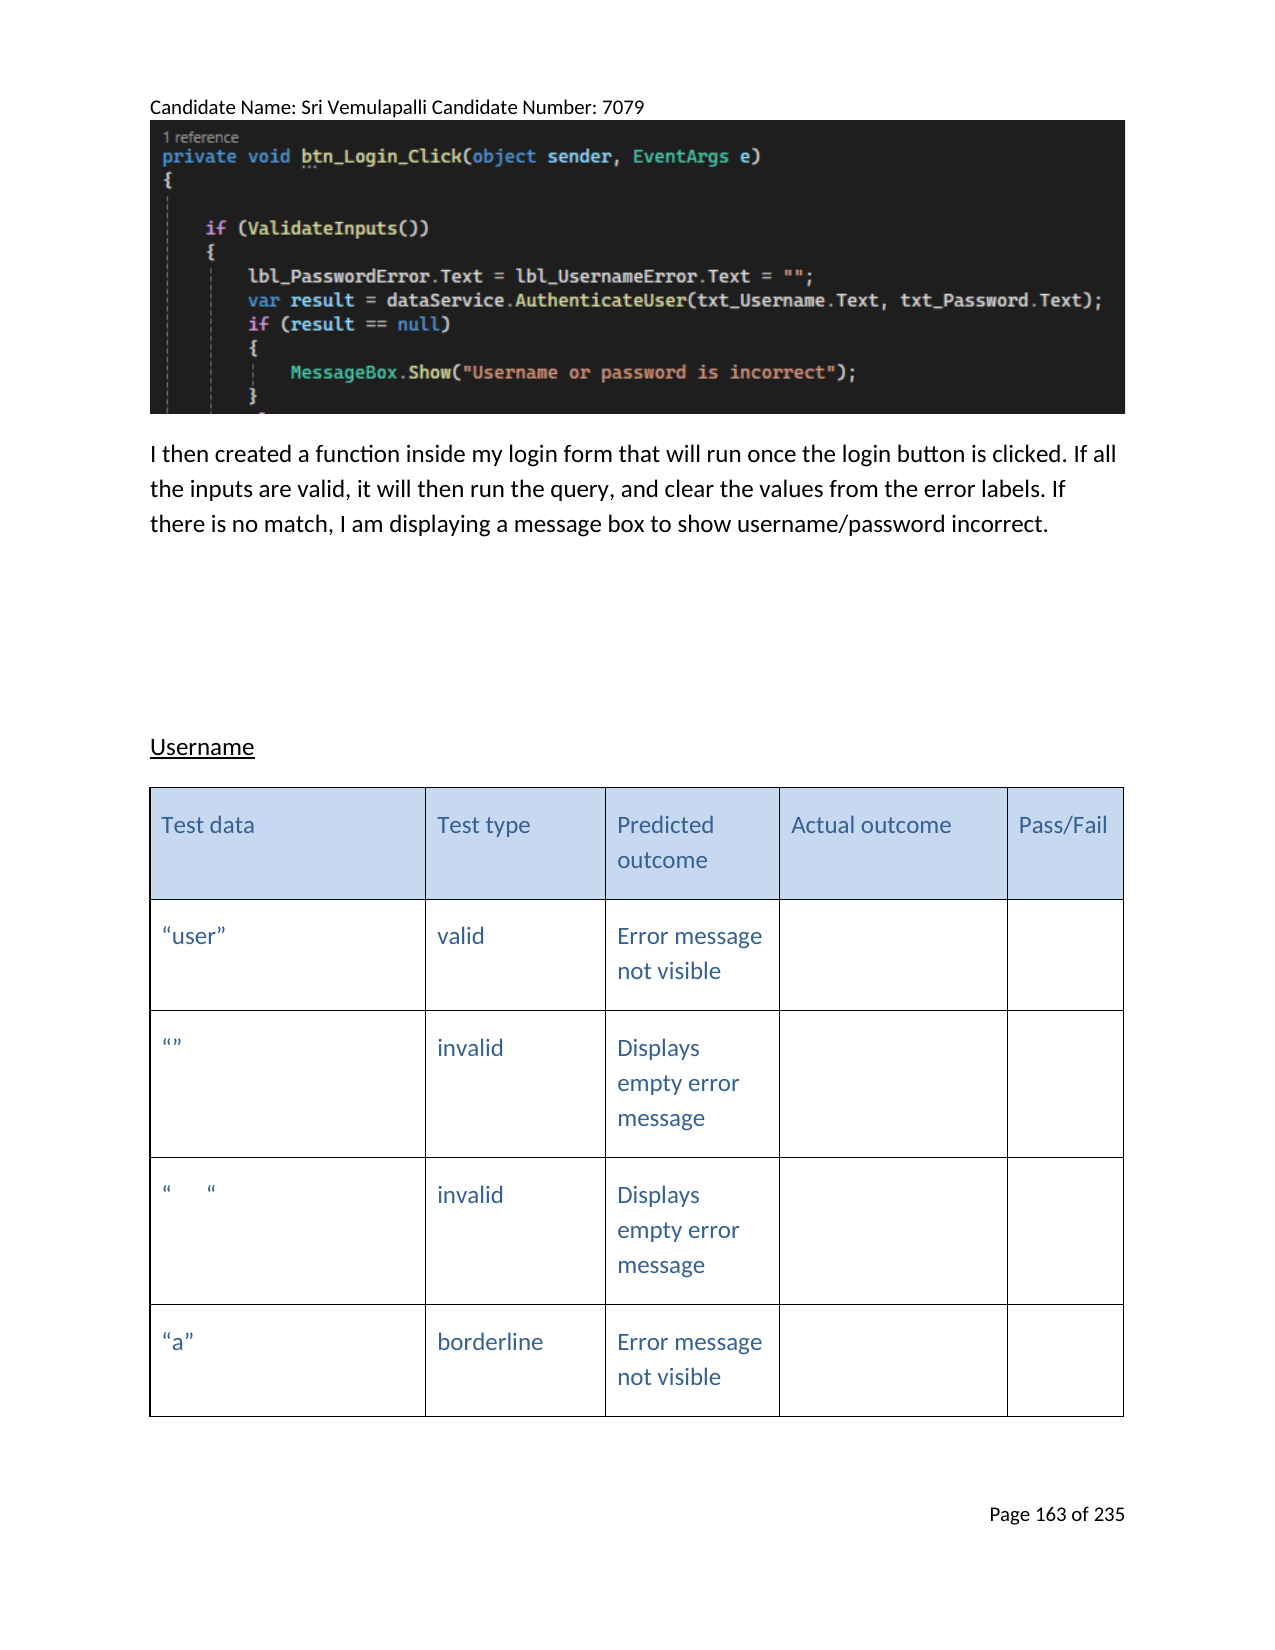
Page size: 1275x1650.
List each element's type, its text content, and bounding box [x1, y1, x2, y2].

table_cell borderline [426, 1305, 605, 1416]
table_header Pass/Fail [1008, 788, 1123, 899]
table_header Test data [151, 788, 425, 899]
text Username [150, 731, 1125, 762]
table_cell Displays empty error message [606, 1158, 779, 1304]
table_cell [780, 900, 1007, 1010]
table_cell [780, 1158, 1007, 1304]
table_cell [780, 1305, 1007, 1416]
table_cell invalid [426, 1158, 605, 1304]
table_cell [1008, 1305, 1123, 1416]
table_cell Error message not visible [606, 900, 779, 1010]
table_cell “a” [151, 1305, 425, 1416]
picture [150, 120, 1125, 414]
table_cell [606, 1305, 779, 1416]
text I then created a function inside my login form that will run once the login button is clicked. If all the inputs are valid, it will then run the query, and clear the values from the error labels. If there is no match, I am displaying a message box to show username/password incorrect. [150, 438, 1125, 538]
table_cell [780, 1011, 1007, 1157]
table_header Predicted outcome [606, 788, 779, 899]
table_cell [1008, 1011, 1123, 1157]
table_header Test type [426, 788, 605, 899]
table_cell “” [151, 1011, 425, 1157]
table_cell “user” [151, 900, 425, 1010]
table_cell Displays empty error message [606, 1011, 779, 1157]
table_header Actual outcome [780, 788, 1007, 899]
table_cell valid [426, 900, 605, 1010]
table_cell invalid [426, 1011, 605, 1157]
table_cell “ “ [151, 1158, 425, 1304]
table_cell [1008, 900, 1123, 1010]
table_cell [1008, 1158, 1123, 1304]
